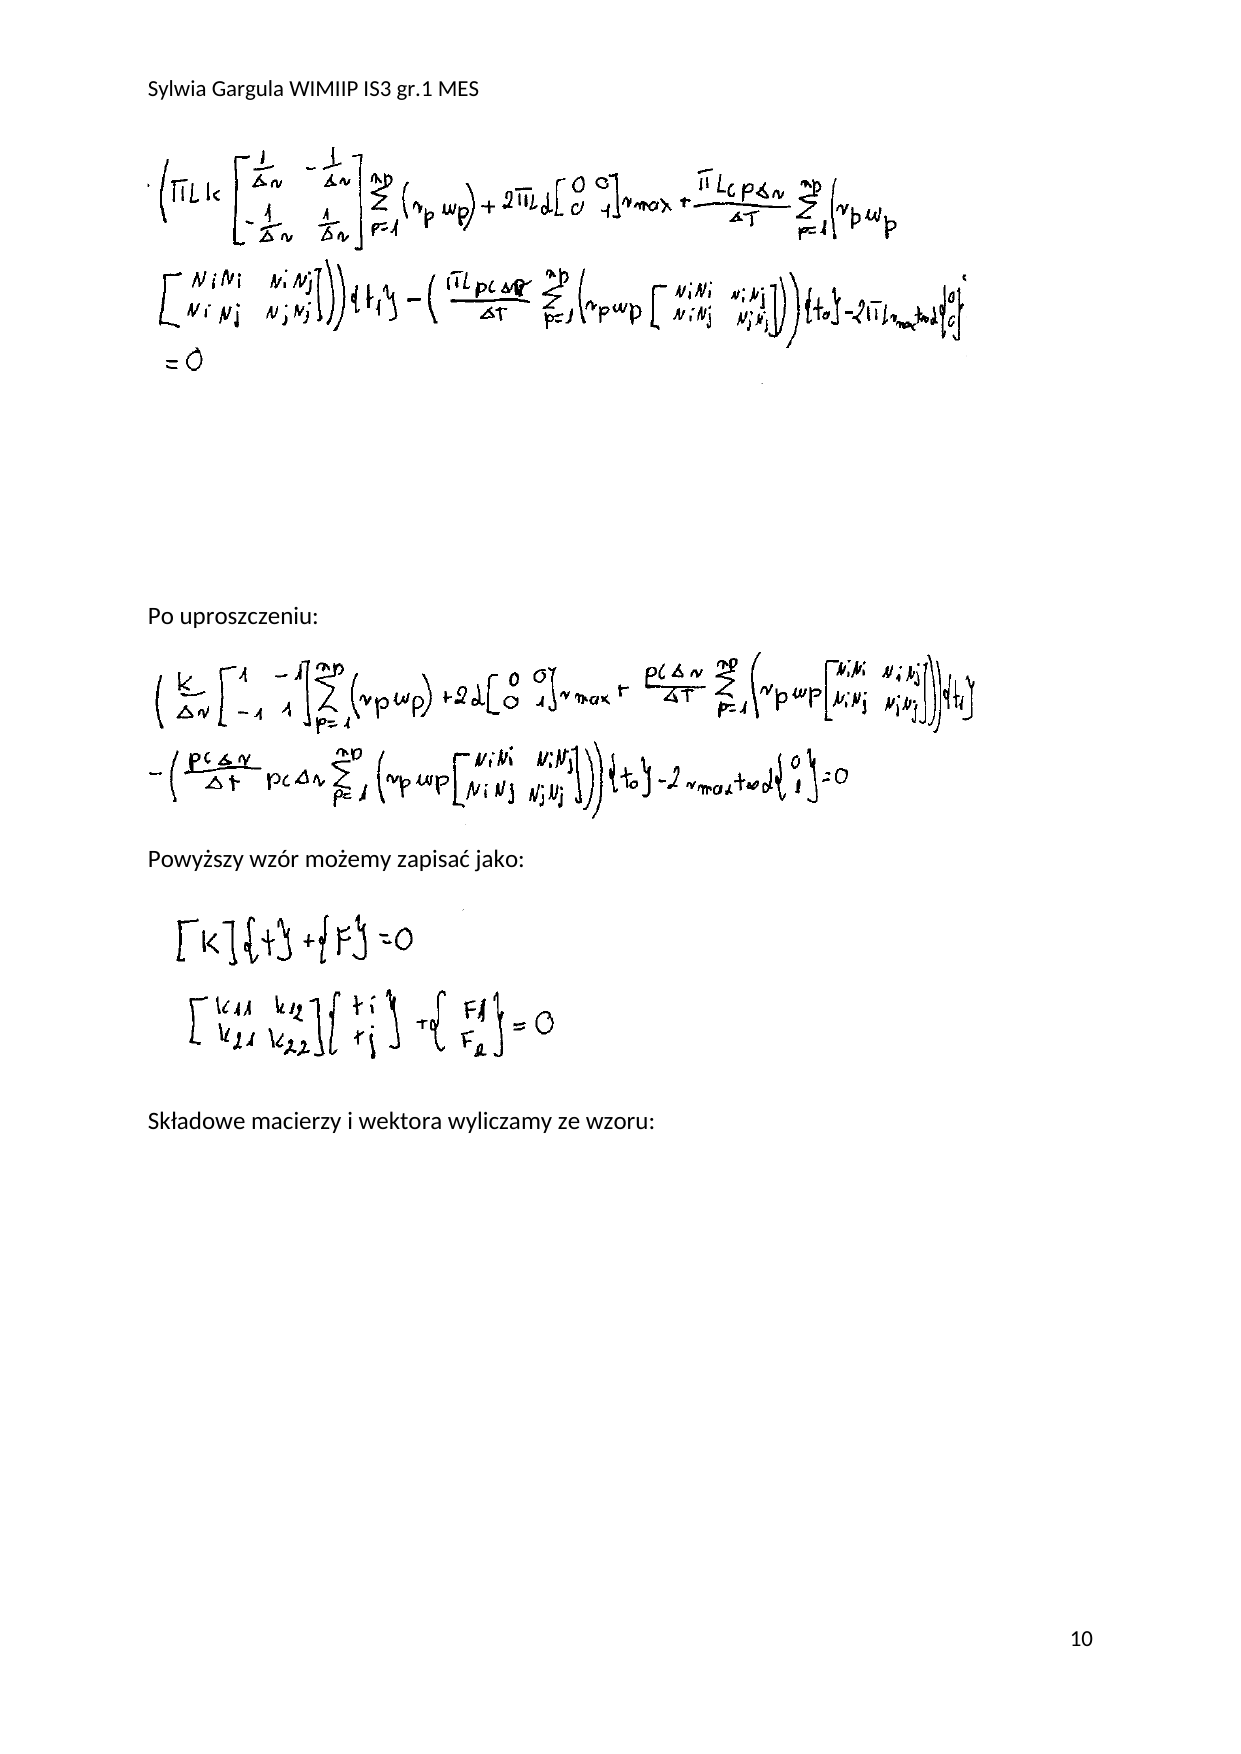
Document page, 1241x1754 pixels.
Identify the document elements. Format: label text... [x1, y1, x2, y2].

text Po uproszczeniu: [148, 601, 1093, 631]
text Składowe macierzy i wektora wyliczamy ze wzoru: [148, 1105, 1093, 1136]
text Powyższy wzór możemy zapisać jako: [148, 843, 1093, 874]
